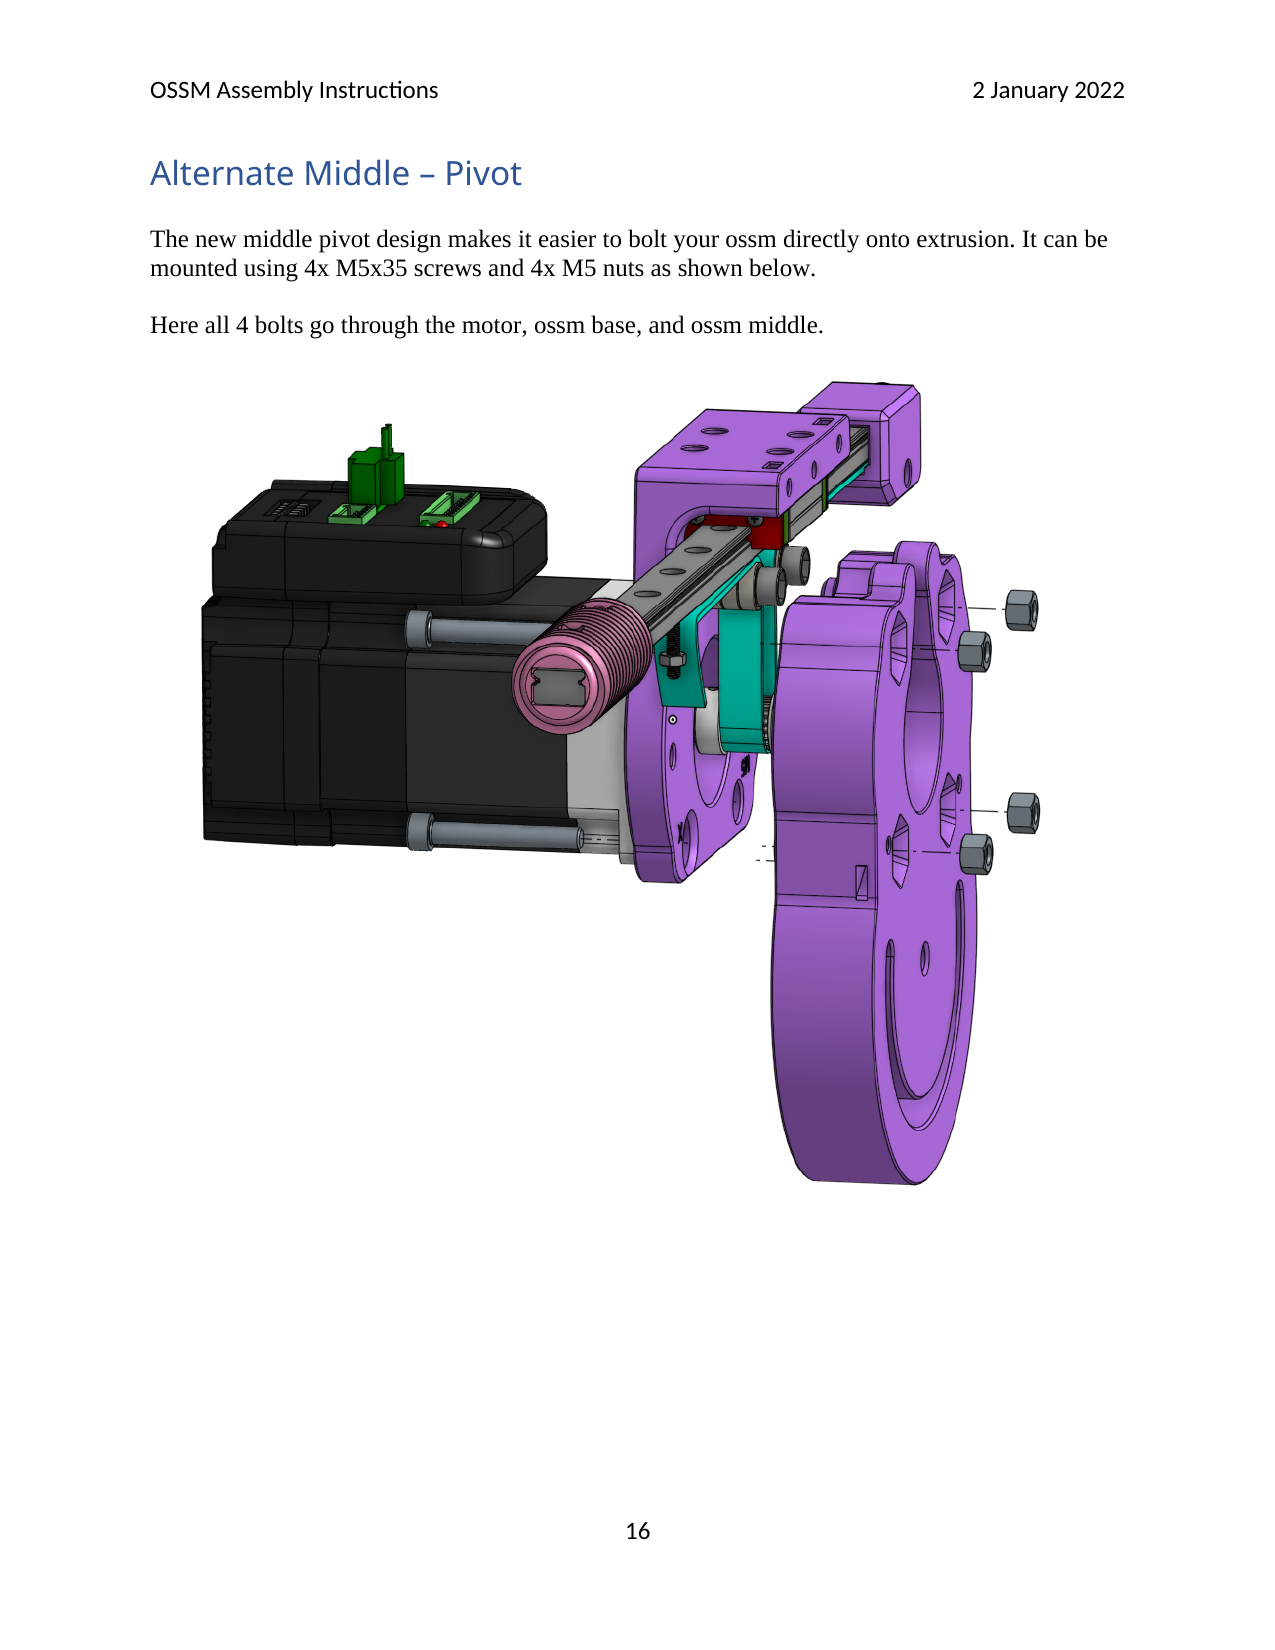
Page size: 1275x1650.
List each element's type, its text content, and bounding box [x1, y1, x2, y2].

text The new middle pivot design makes it easier to bolt your ossm directly onto extrusion. It can be mounted using 4x M5x35 screws and 4x M5 nuts as shown below. [150, 224, 1125, 282]
picture [150, 364, 1075, 1211]
subtitle Alternate Middle – Pivot [150, 150, 1125, 195]
text Here all 4 bolts go through the motor, ossm base, and ossm middle. [150, 310, 1125, 339]
